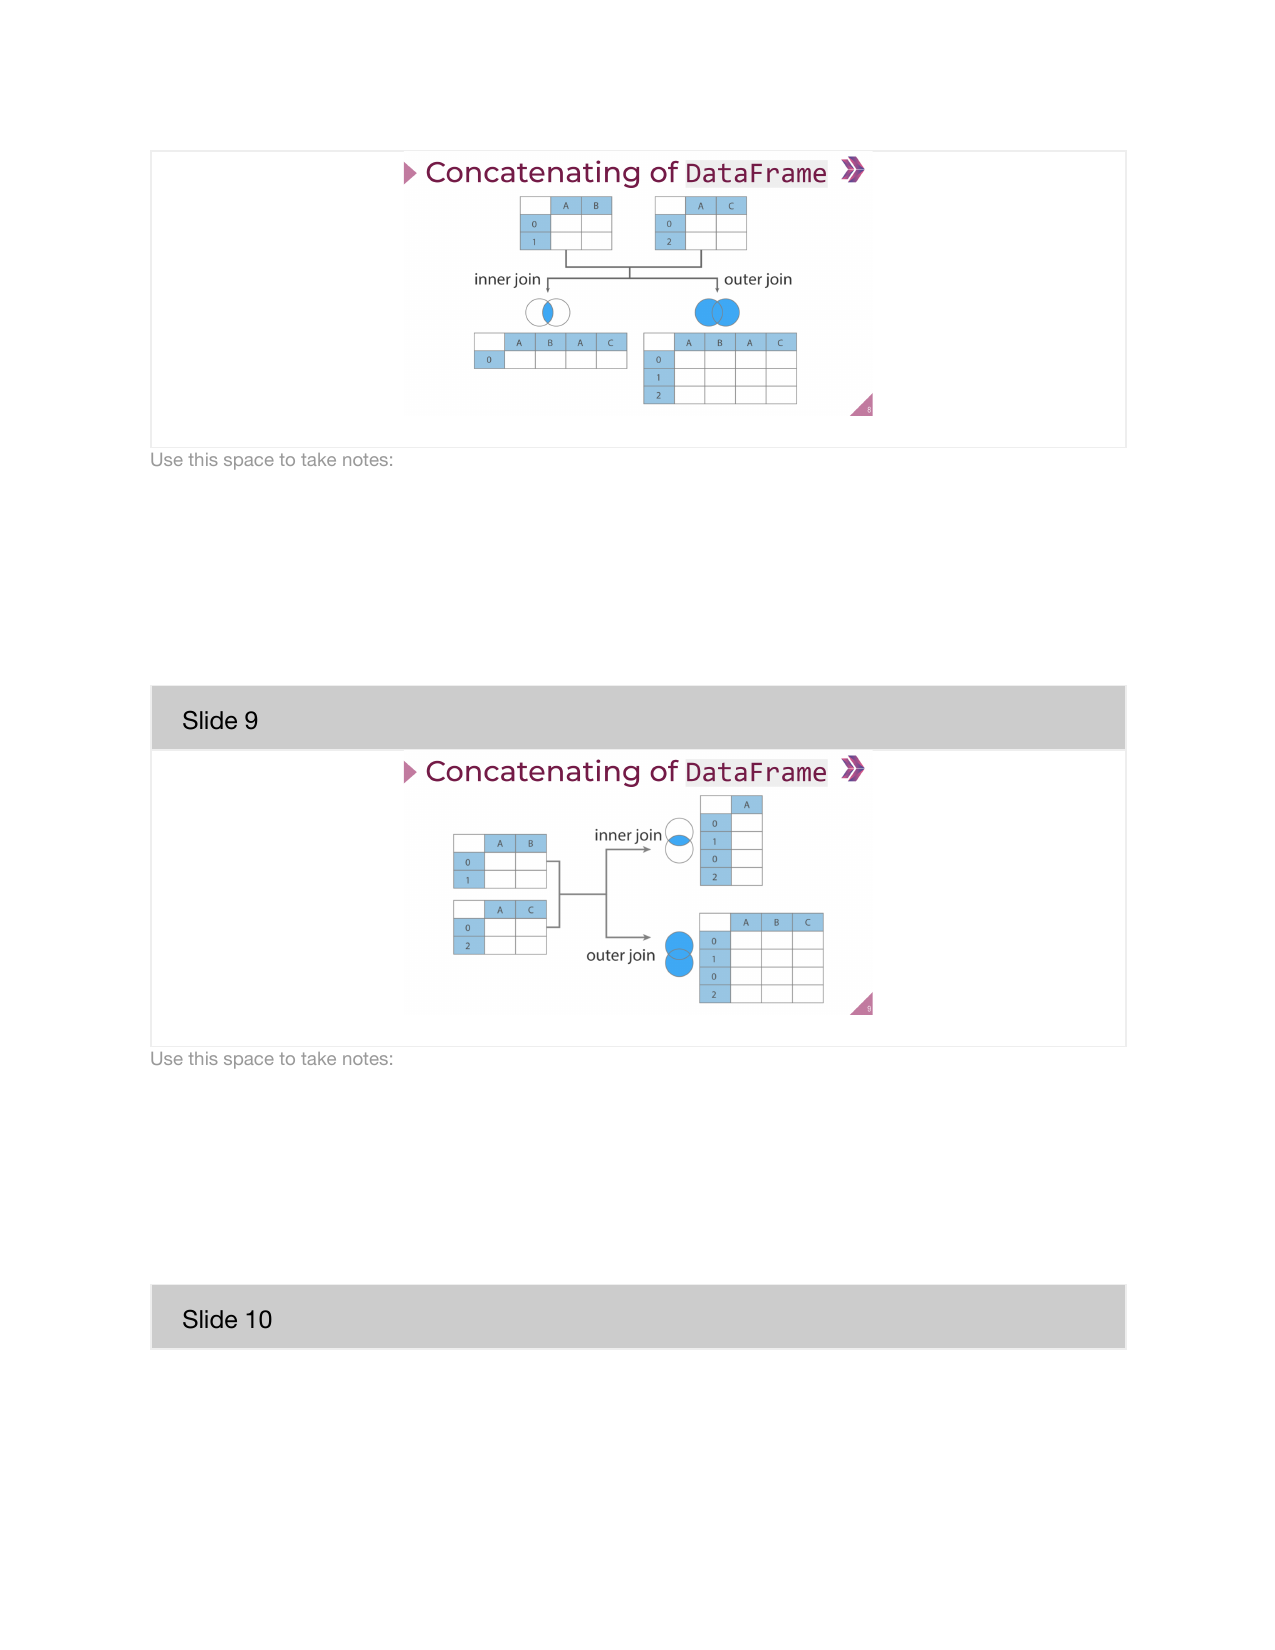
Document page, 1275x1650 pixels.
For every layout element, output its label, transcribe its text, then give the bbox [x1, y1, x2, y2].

table_header Slide 9 [152, 686, 1125, 749]
table_cell [152, 152, 1125, 447]
picture [403, 750, 873, 1015]
text Use this space to take notes: [150, 448, 1125, 472]
text Use this space to take notes: [150, 1047, 1125, 1071]
table_cell [152, 751, 1125, 1046]
picture [403, 151, 873, 416]
table_header Slide 10 [152, 1285, 1125, 1348]
